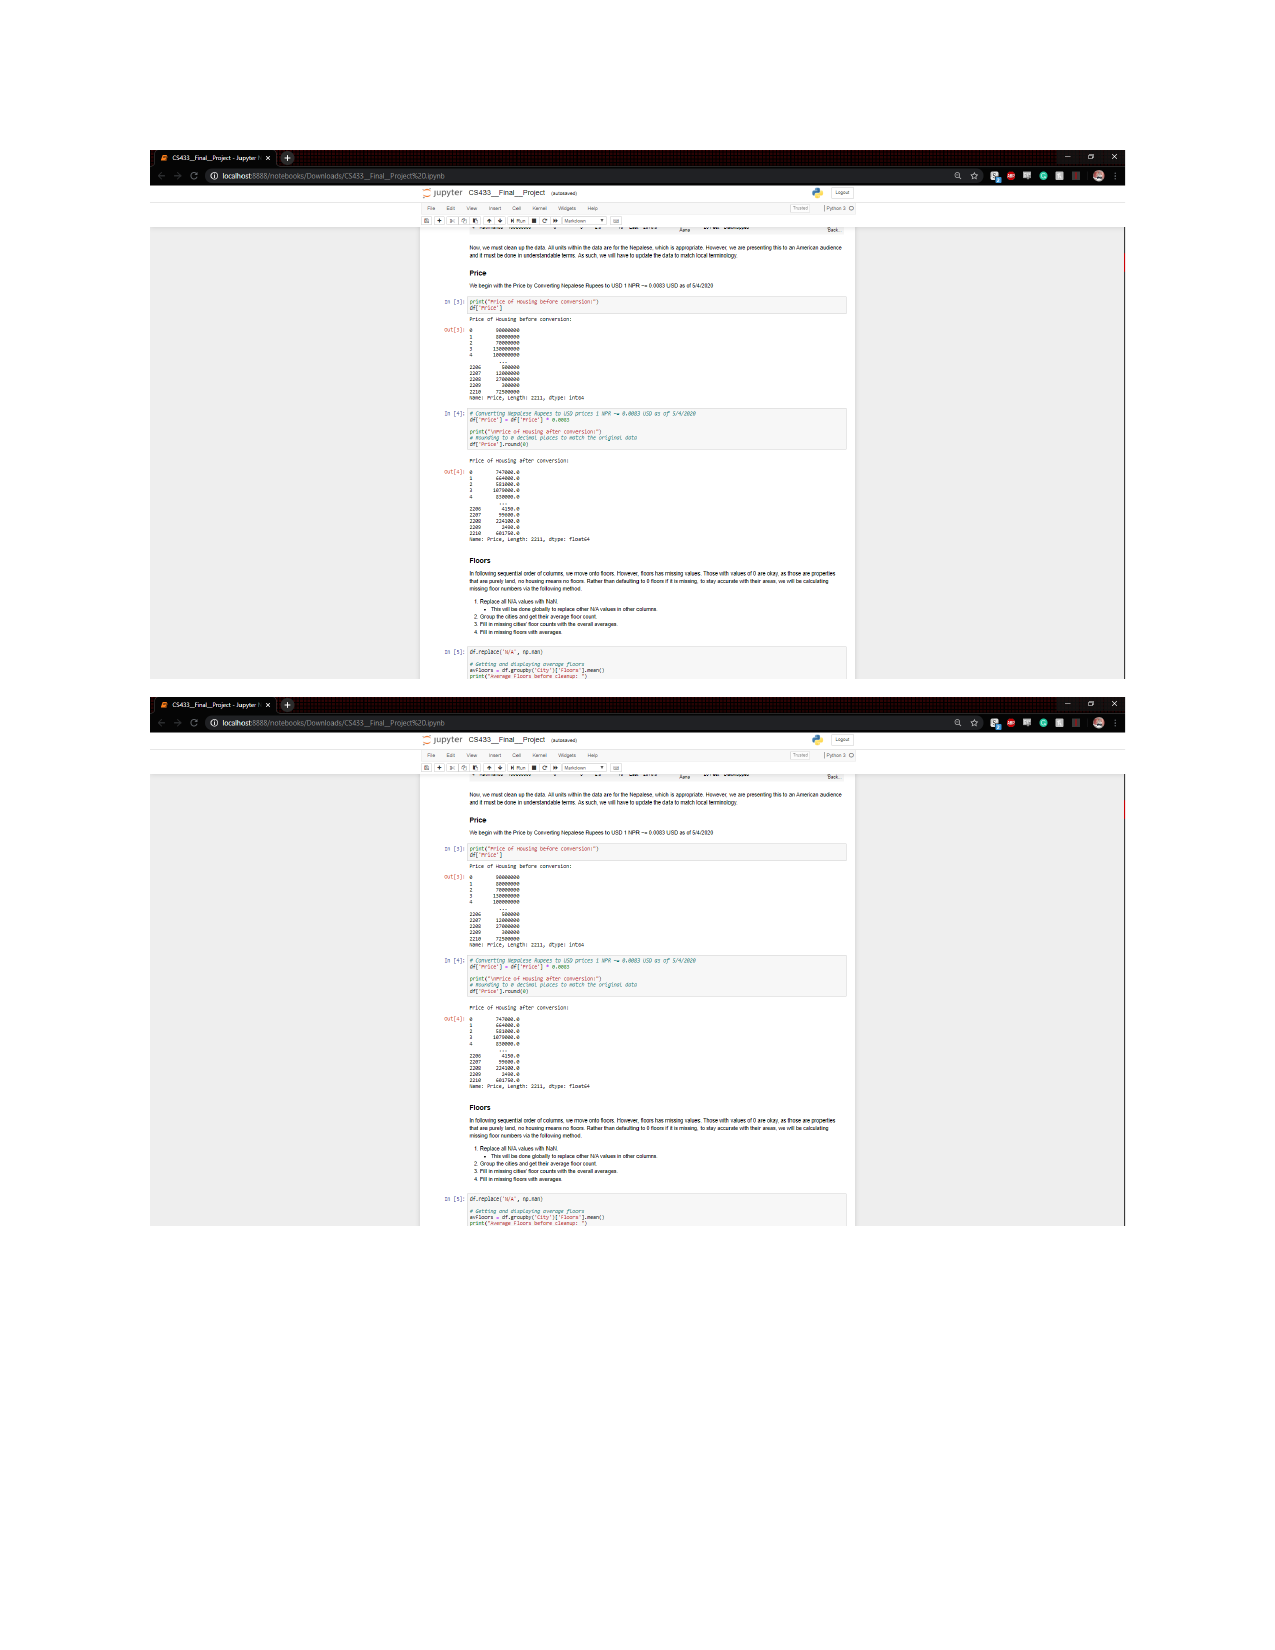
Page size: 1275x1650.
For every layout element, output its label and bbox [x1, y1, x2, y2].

picture [150, 150, 1125, 679]
picture [150, 697, 1125, 1226]
